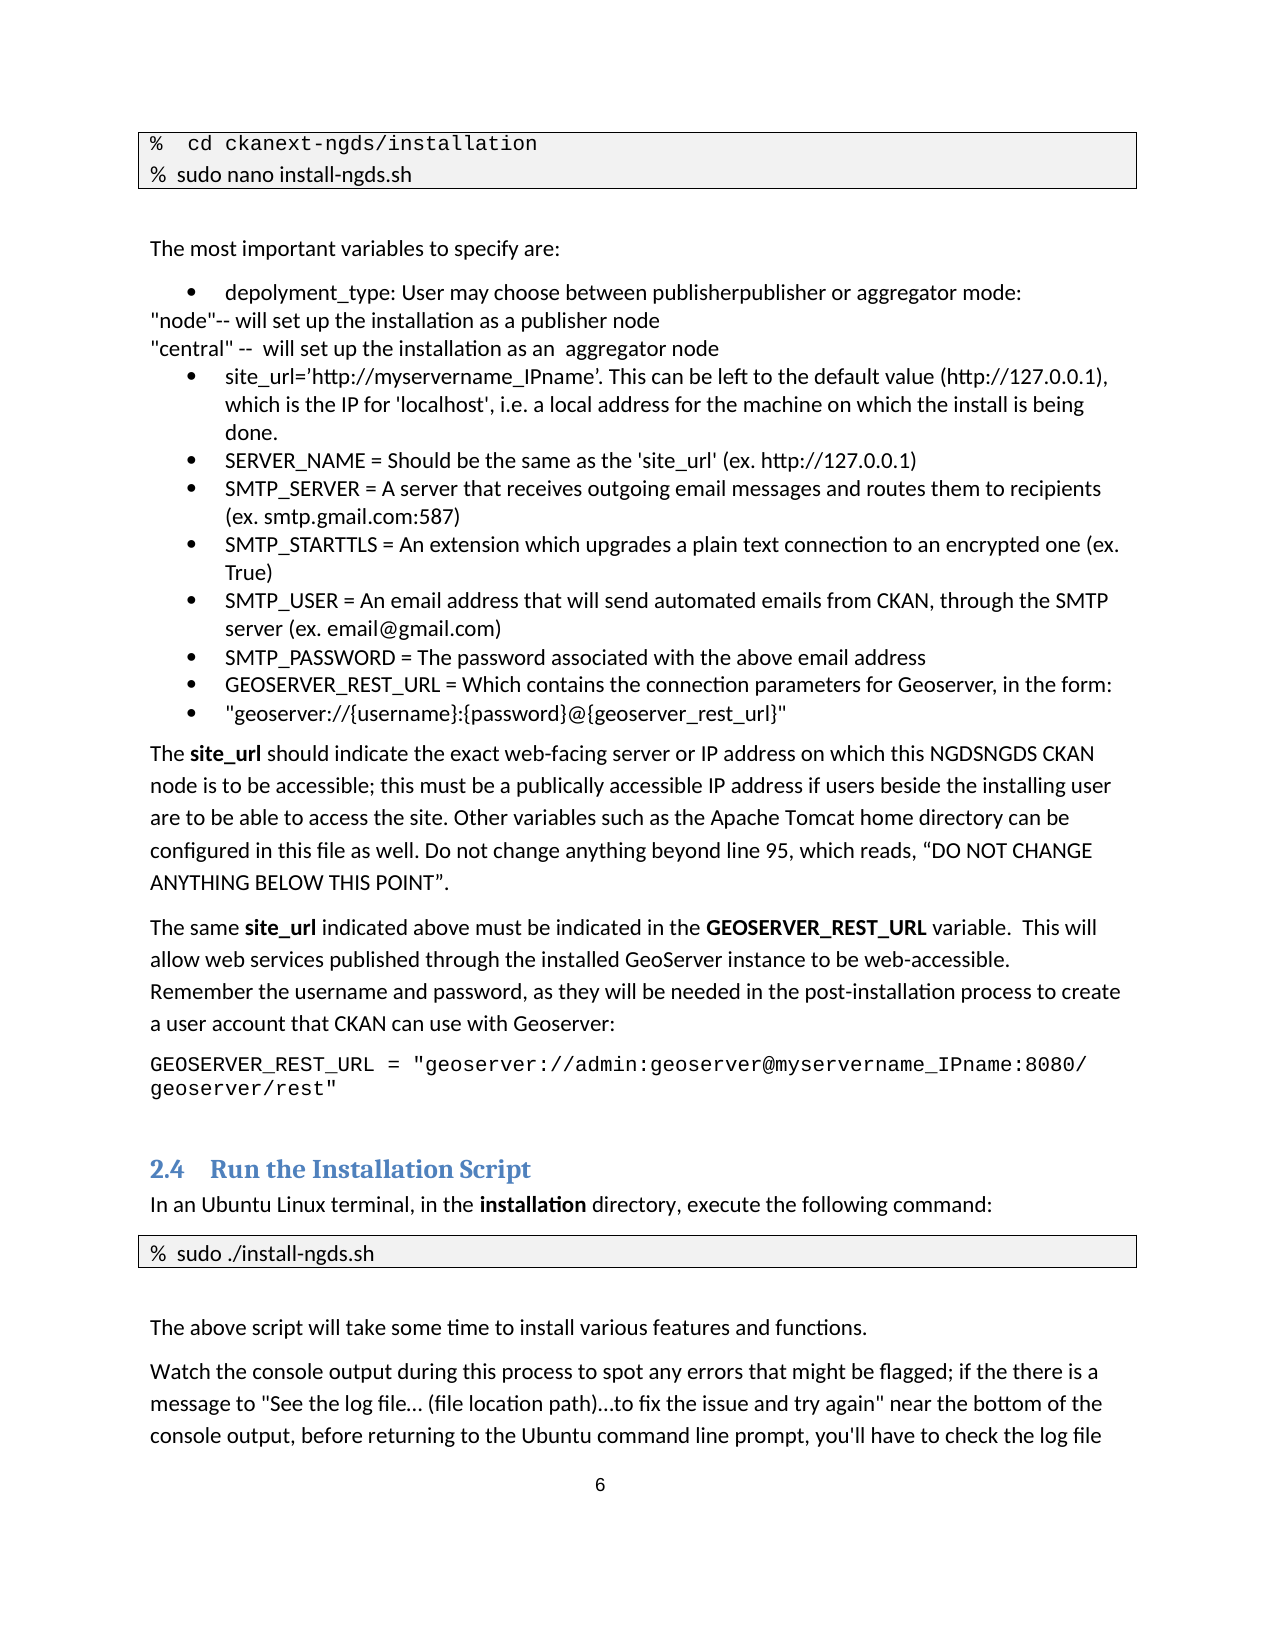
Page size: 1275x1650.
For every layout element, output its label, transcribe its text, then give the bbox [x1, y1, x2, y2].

text In an Ubuntu Linux terminal, in the installation directory, execute the following command: [150, 1190, 1125, 1218]
text GEOSERVER_REST_URL = "geoserver://admin:geoserver@myservername_IPname:8080/ [150, 1054, 1125, 1077]
table_header % sudo ./install-ngds.sh [139, 1236, 1136, 1267]
list "central" -- will set up the installation as an aggregator node [150, 334, 1125, 362]
list SERVER_NAME = Should be the same as the 'site_url' (ex. http://127.0.0.1) [187, 446, 1125, 474]
list "node"-- will set up the installation as a publisher node [150, 306, 1125, 334]
text geoserver/rest" [150, 1077, 1125, 1101]
subtitle Run the Installation Script [150, 1154, 1125, 1185]
list SMTP_STARTTLS = An extension which upgrades a plain text connection to an encrypted one (ex. True) [187, 531, 1125, 587]
list SMTP_PASSWORD = The password associated with the above email address [187, 643, 1125, 671]
list GEOSERVER_REST_URL = Which contains the connection parameters for Geoserver, in the form: [187, 671, 1125, 699]
text The above script will take some time to install various features and functions. [150, 1313, 1125, 1341]
text The same site_url indicated above must be indicated in the GEOSERVER_REST_URL variable. This will allow web services published through the installed GeoServer instance to be web-accessible. Remember the username and password, as they will be needed in the post-installation process to create a user account that CKAN can use with Geoserver: [150, 913, 1125, 1037]
list site_url=’http://myservername_IPname’. This can be left to the default value (http://127.0.0.1), which is the IP for 'localhost', i.e. a local address for the machine on which the install is being done. [187, 362, 1125, 446]
table_header % cd ckanext-ngds/installation % sudo nano install-ngds.sh [139, 133, 1136, 188]
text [150, 1357, 1125, 1450]
list "geoserver://{username}:{password}@{geoserver_rest_url}" [187, 699, 1125, 727]
list SMTP_SERVER = A server that receives outgoing email messages and routes them to recipients (ex. smtp.gmail.com:587) [187, 474, 1125, 531]
list depolyment_type: User may choose between publisherpublisher or aggregator mode: [187, 278, 1125, 306]
text The most important variables to specify are: [150, 234, 1125, 262]
text The site_url should indicate the exact web-facing server or IP address on which this NGDSNGDS CKAN node is to be accessible; this must be a publically accessible IP address if users beside the installing user are to be able to access the site. Other variables such as the Apache Tomcat home directory can be configured in this file as well. Do not change anything beyond line 95, which reads, “DO NOT CHANGE ANYTHING BELOW THIS POINT”. [150, 739, 1125, 896]
list SMTP_USER = An email address that will send automated emails from CKAN, through the SMTP server (ex. email@gmail.com) [187, 587, 1125, 643]
